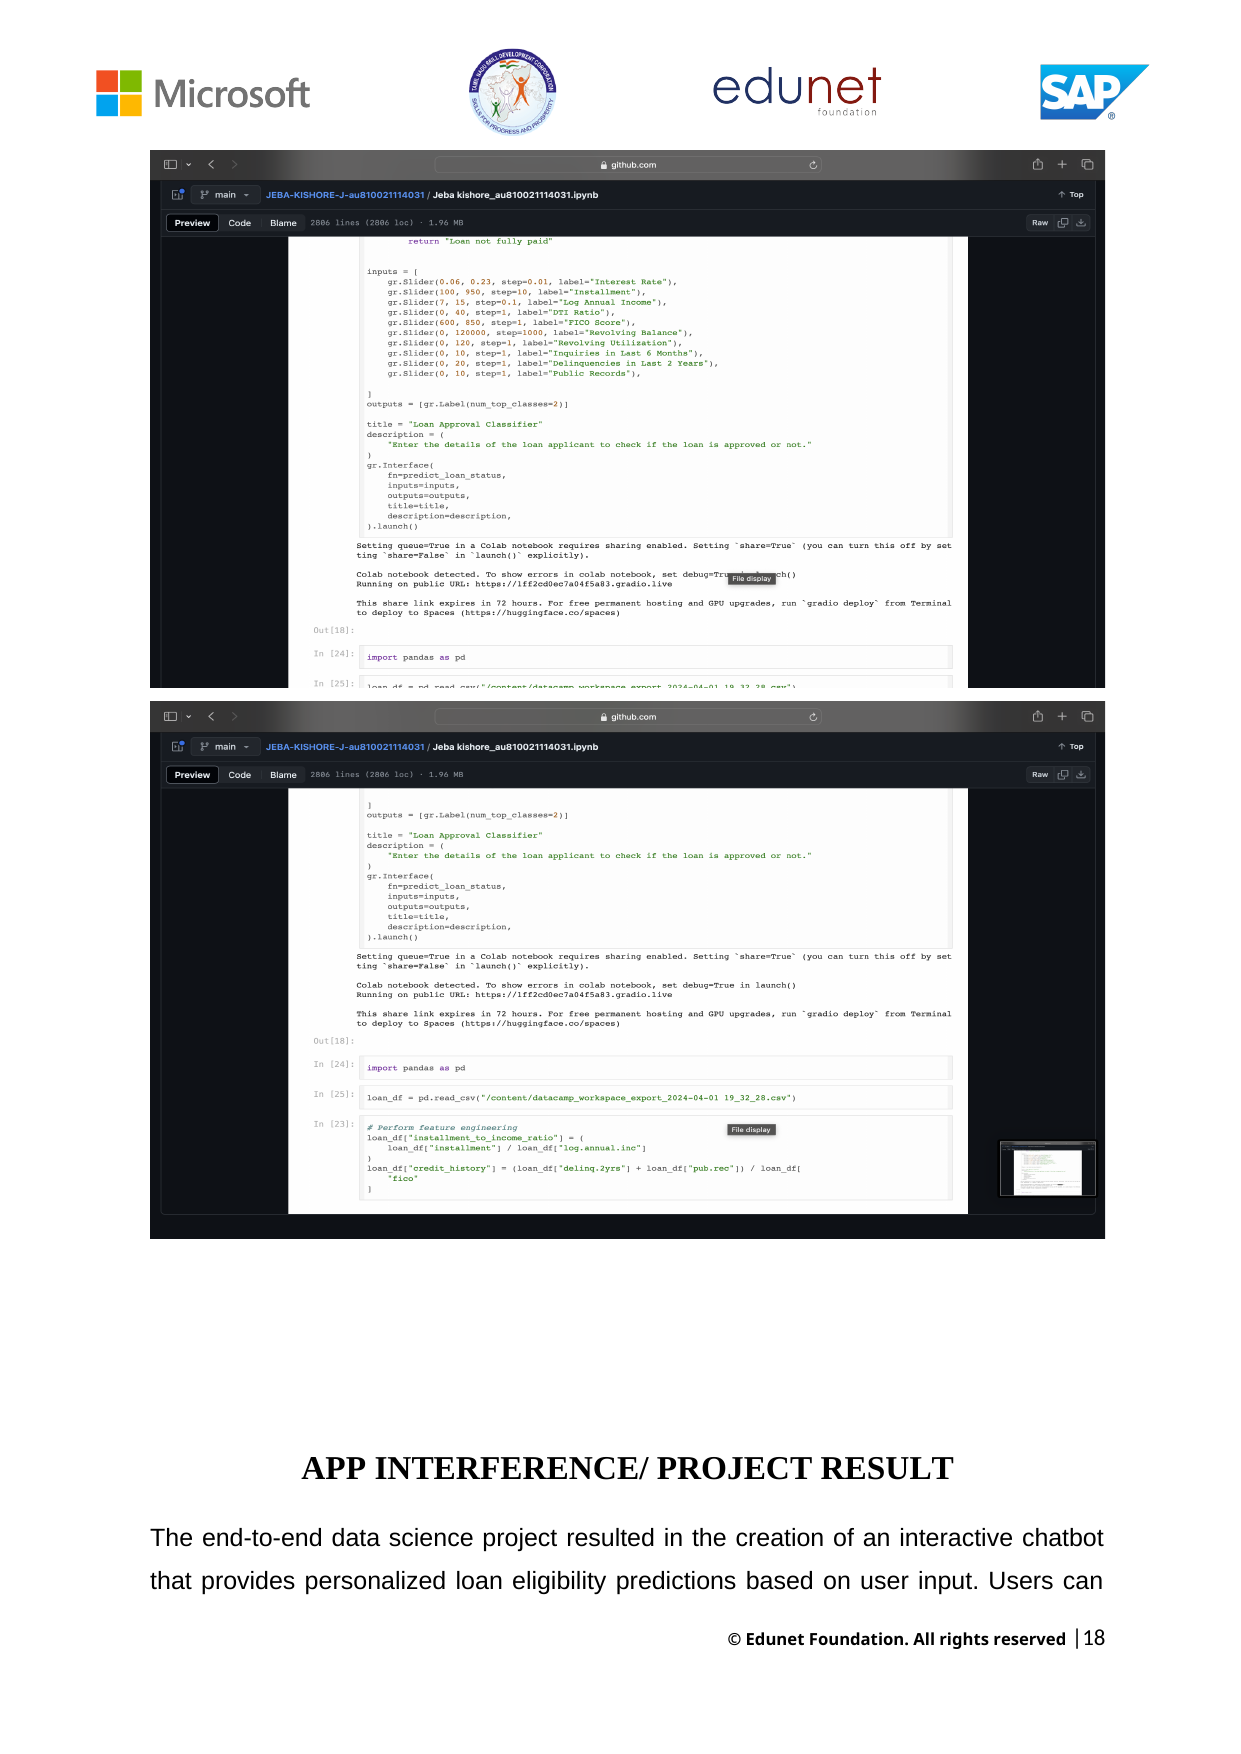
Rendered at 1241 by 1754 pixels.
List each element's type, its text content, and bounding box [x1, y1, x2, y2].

picture [466, 45, 558, 137]
text APP INTERFERENCE/ PROJECT RESULT [150, 1448, 1105, 1487]
picture [706, 60, 889, 122]
picture [150, 150, 1106, 688]
picture [150, 701, 1106, 1239]
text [150, 1522, 1105, 1594]
picture [1039, 63, 1151, 121]
picture [91, 65, 316, 121]
